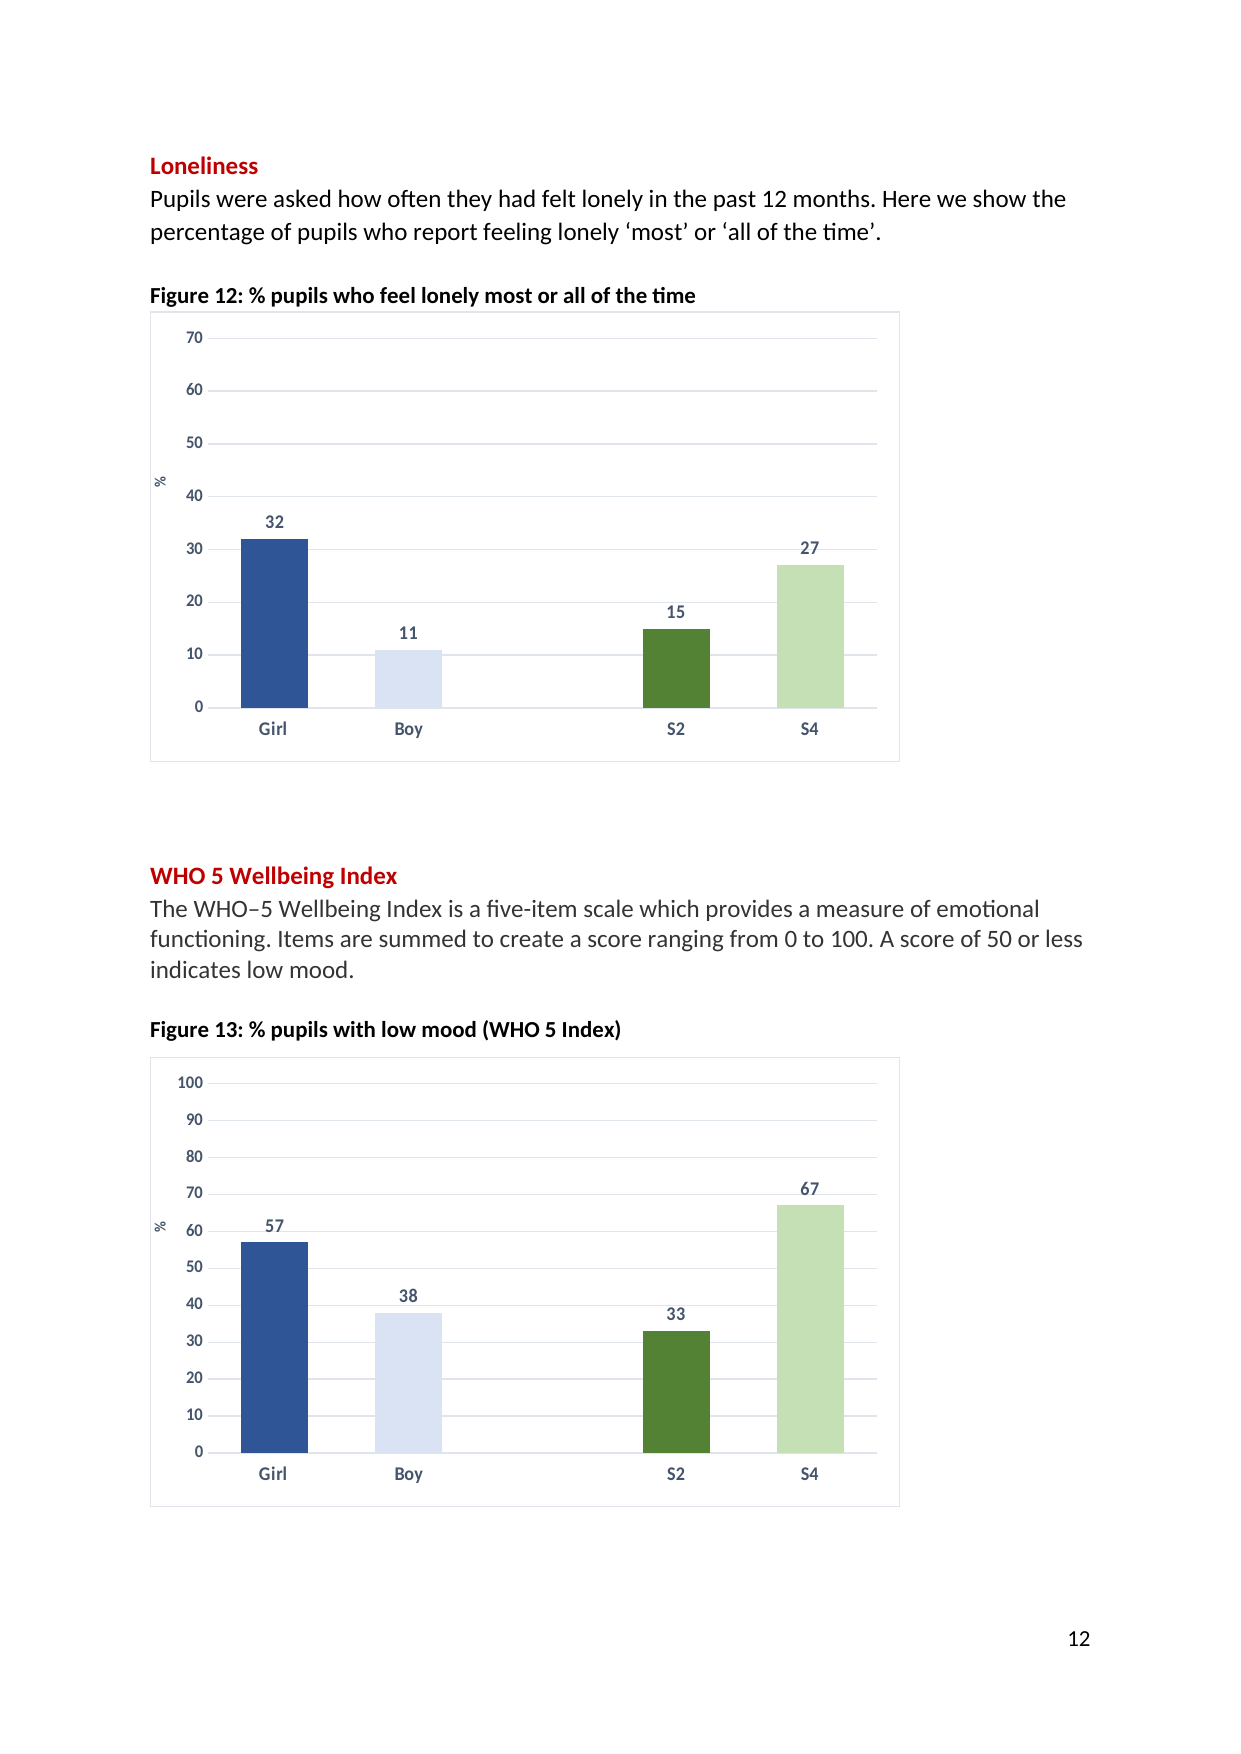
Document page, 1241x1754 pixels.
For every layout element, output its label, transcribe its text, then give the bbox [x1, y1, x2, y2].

text The WHO–5 Wellbeing Index is a five-item scale which provides a measure of emotional functioning. Items are summed to create a score ranging from 0 to 100. A score of 50 or less indicates low mood. [150, 893, 1090, 984]
text Pupils were asked how often they had felt lonely in the past 12 months. Here we show the percentage of pupils who report feeling lonely ‘most’ or ‘all of the time’. [150, 183, 1090, 246]
text Figure 13: % pupils with low mood (WHO 5 Index) [150, 1015, 1090, 1043]
text Figure 12: % pupils who feel lonely most or all of the time [150, 282, 1090, 310]
text Loneliness [150, 150, 1090, 181]
text WHO 5 Wellbeing Index [150, 860, 1090, 891]
